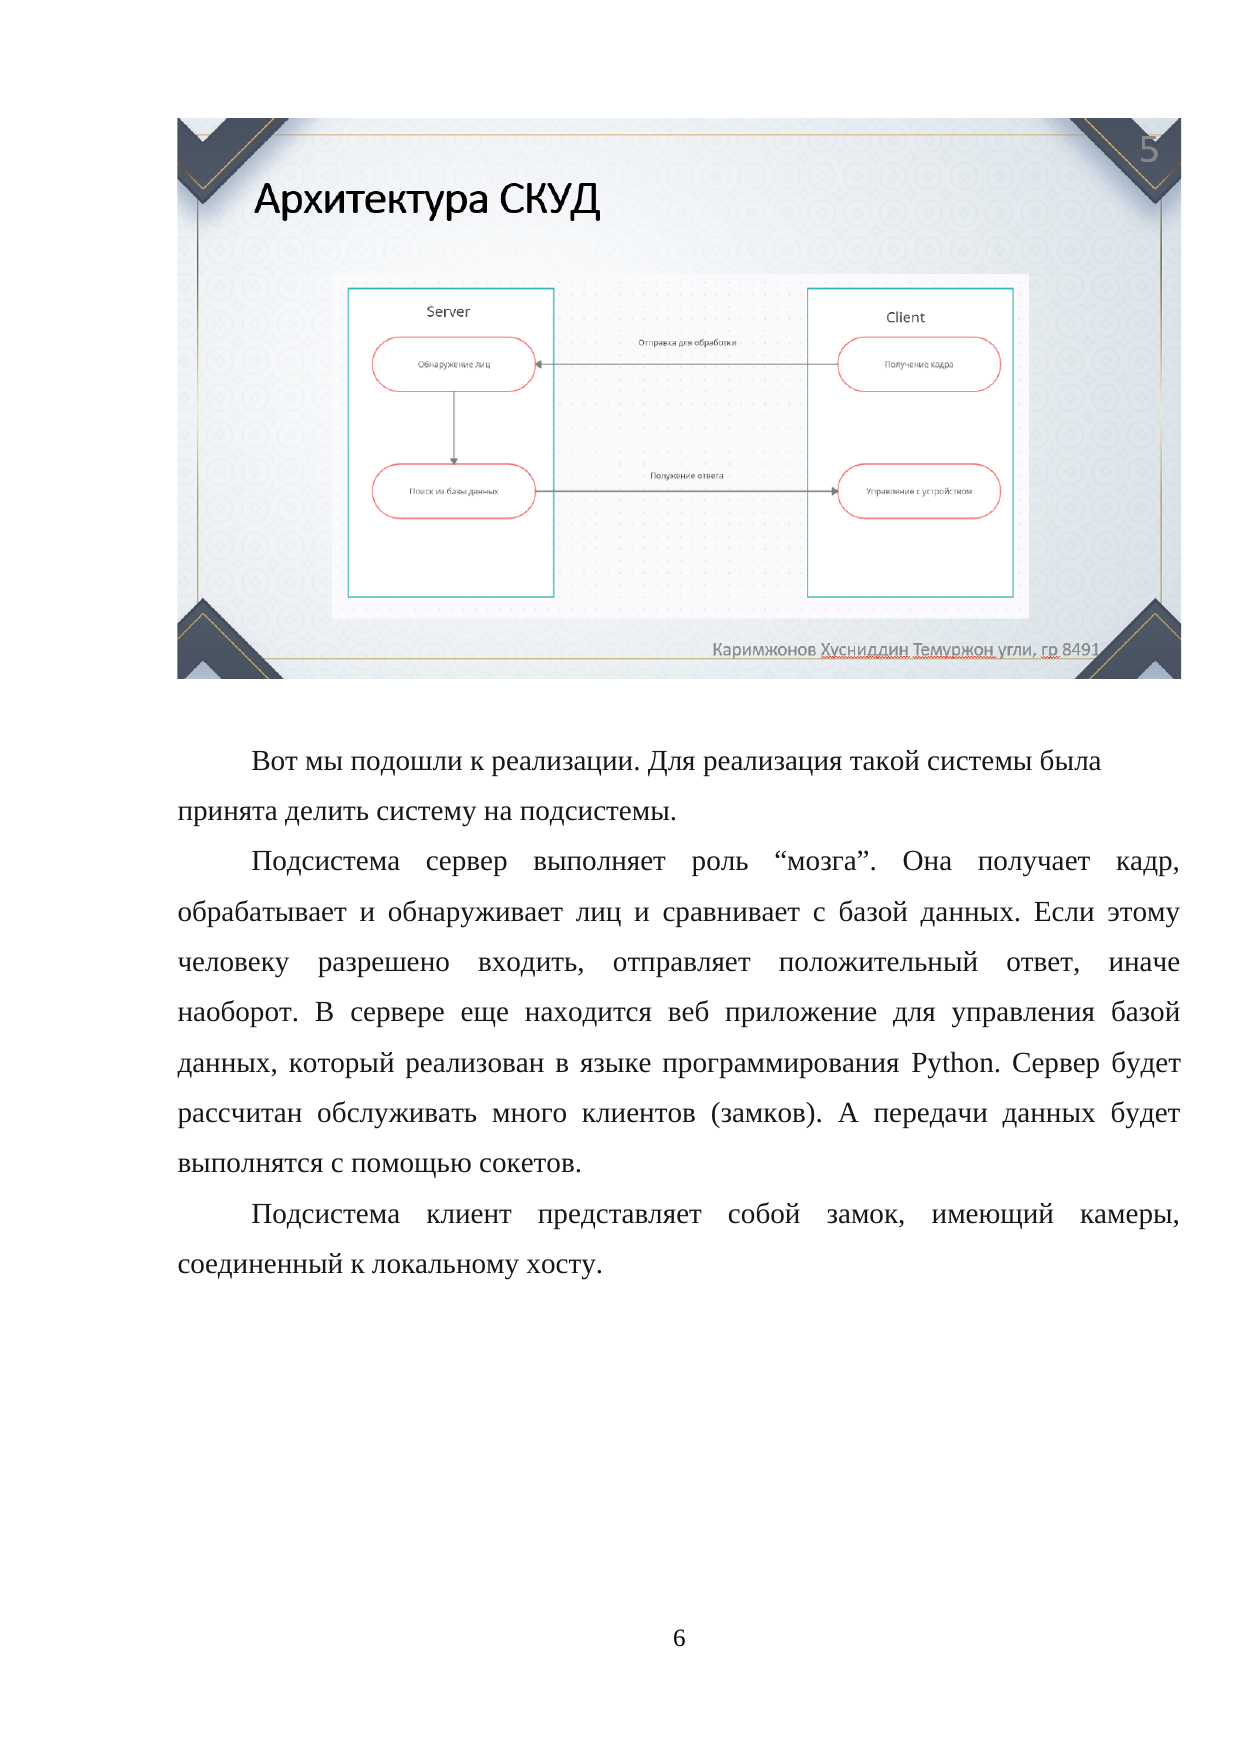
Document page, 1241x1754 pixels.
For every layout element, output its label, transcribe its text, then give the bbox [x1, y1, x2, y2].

text Подсистема клиент представляет собой замок, имеющий камеры, соединенный к локальному хосту. [177, 1196, 1181, 1279]
text Подсистема сервер выполняет роль “мозга”. Она получает кадр, обрабатывает и обнаруживает лиц и сравнивает с базой данных. Если этому человеку разрешено входить, отправляет положительный ответ, иначе наоборот. В сервере еще находится веб приложение для управления базой данных, который реализован в языке программирования Python. Сервер будет рассчитан обслуживать много клиентов (замков). А передачи данных будет выполнятся с помощью сокетов. [177, 843, 1181, 1179]
picture [177, 118, 1182, 679]
text Вот мы подошли к реализации. Для реализация такой системы была принята делить систему на подсистемы. [177, 743, 1181, 827]
